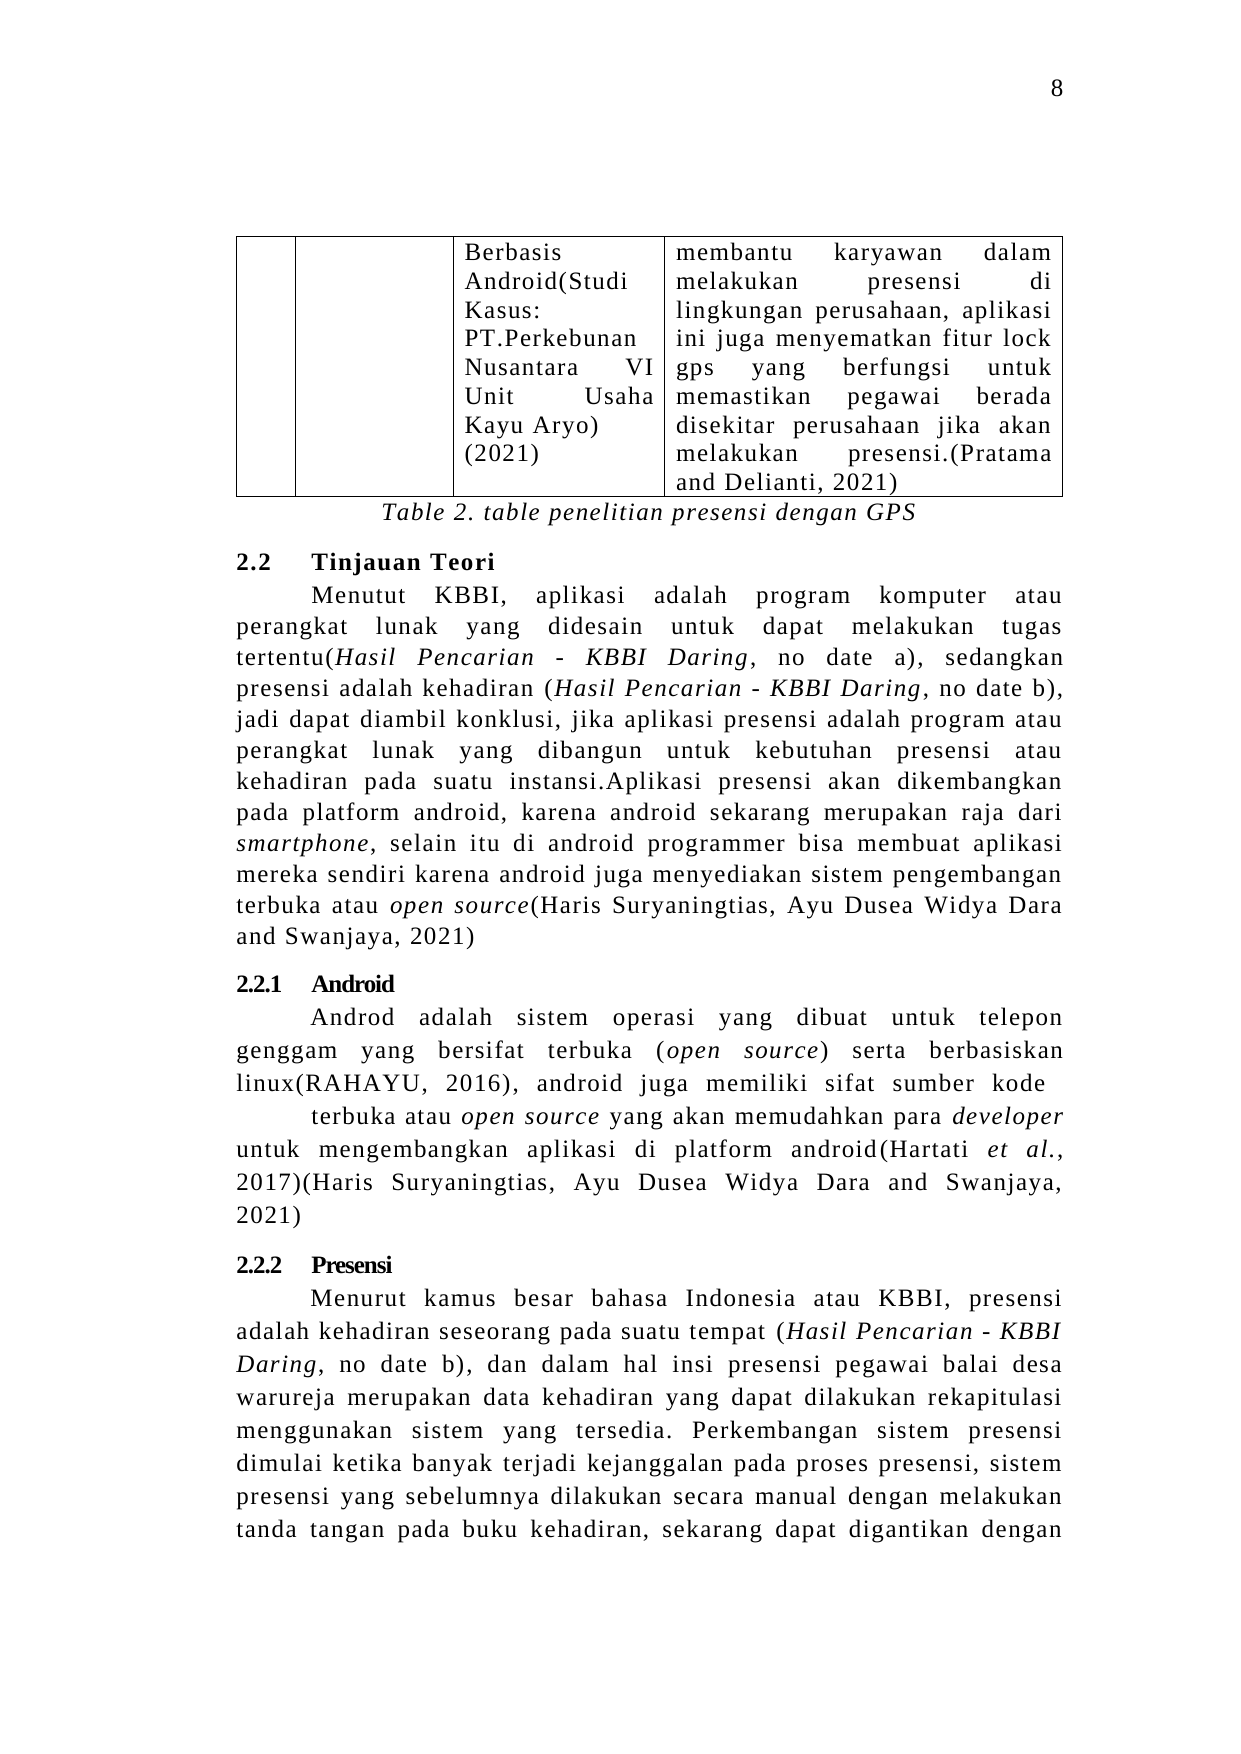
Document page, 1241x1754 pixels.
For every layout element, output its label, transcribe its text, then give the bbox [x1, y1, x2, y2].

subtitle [236, 1283, 1063, 1543]
text Table 2. table penelitian presensi dengan GPS [236, 497, 1063, 526]
title Presensi [236, 1250, 1063, 1278]
title Android [236, 969, 1063, 998]
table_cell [454, 237, 664, 496]
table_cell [296, 237, 453, 496]
table_cell 5 [237, 237, 295, 496]
subtitle Menutut KBBI, aplikasi adalah program komputer atau perangkat lunak yang didesain untuk dapat melakukan tugas tertentu(Hasil Pencarian - KBBI Daring, no date a), sedangkan presensi adalah kehadiran (Hasil Pencarian - KBBI Daring, no date b), jadi dapat diambil konklusi, jika aplikasi presensi adalah program atau perangkat lunak yang dibangun untuk kebutuhan presensi atau kehadiran pada suatu instansi.Aplikasi presensi akan dikembangkan pada platform android, karena android sekarang merupakan raja dari smartphone, selain itu di android programmer bisa membuat aplikasi mereka sendiri karena android juga menyediakan sistem pengembangan terbuka atau open source(Haris Suryaningtias, Ayu Dusea Widya Dara and Swanjaya, 2021) [236, 580, 1063, 950]
subtitle Tinjauan Teori [236, 547, 1063, 575]
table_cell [665, 237, 1062, 496]
subtitle Androd adalah sistem operasi yang dibuat untuk telepon genggam yang bersifat terbuka (open source) serta berbasiskan linux(RAHAYU, 2016), android juga memiliki sifat sumber kode terbuka atau open source yang akan memudahkan para developer untuk mengembangkan aplikasi di platform android(Hartati et al., 2017)(Haris Suryaningtias, Ayu Dusea Widya Dara and Swanjaya, 2021) [236, 1002, 1063, 1229]
